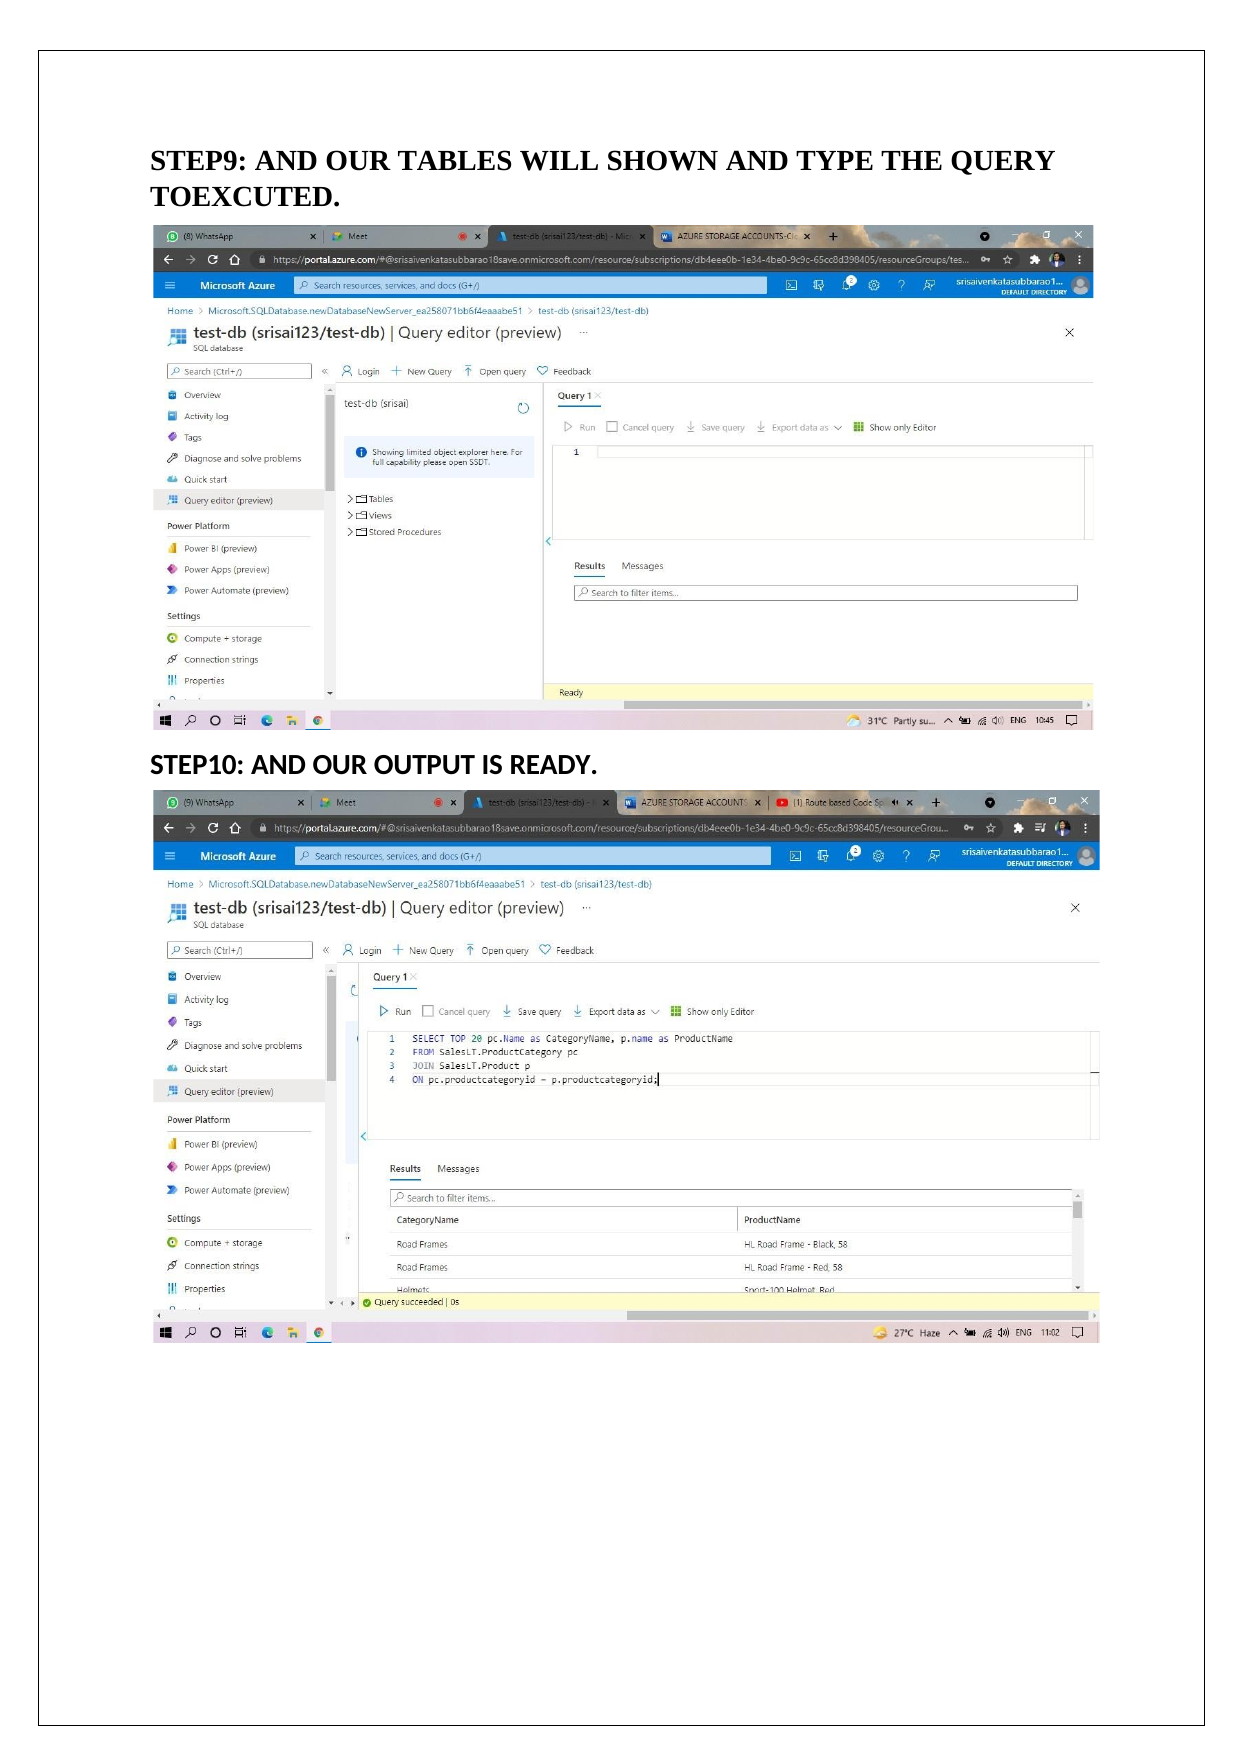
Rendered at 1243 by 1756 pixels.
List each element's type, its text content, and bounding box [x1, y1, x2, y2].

text STEP9: AND OUR TABLES WILL SHOWN AND TYPE THE QUERY TOEXCUTED. [150, 143, 1204, 213]
picture [153, 225, 1094, 239]
picture [153, 790, 1100, 1343]
text STEP10: AND OUR OUTPUT IS READY. [150, 239, 1204, 782]
